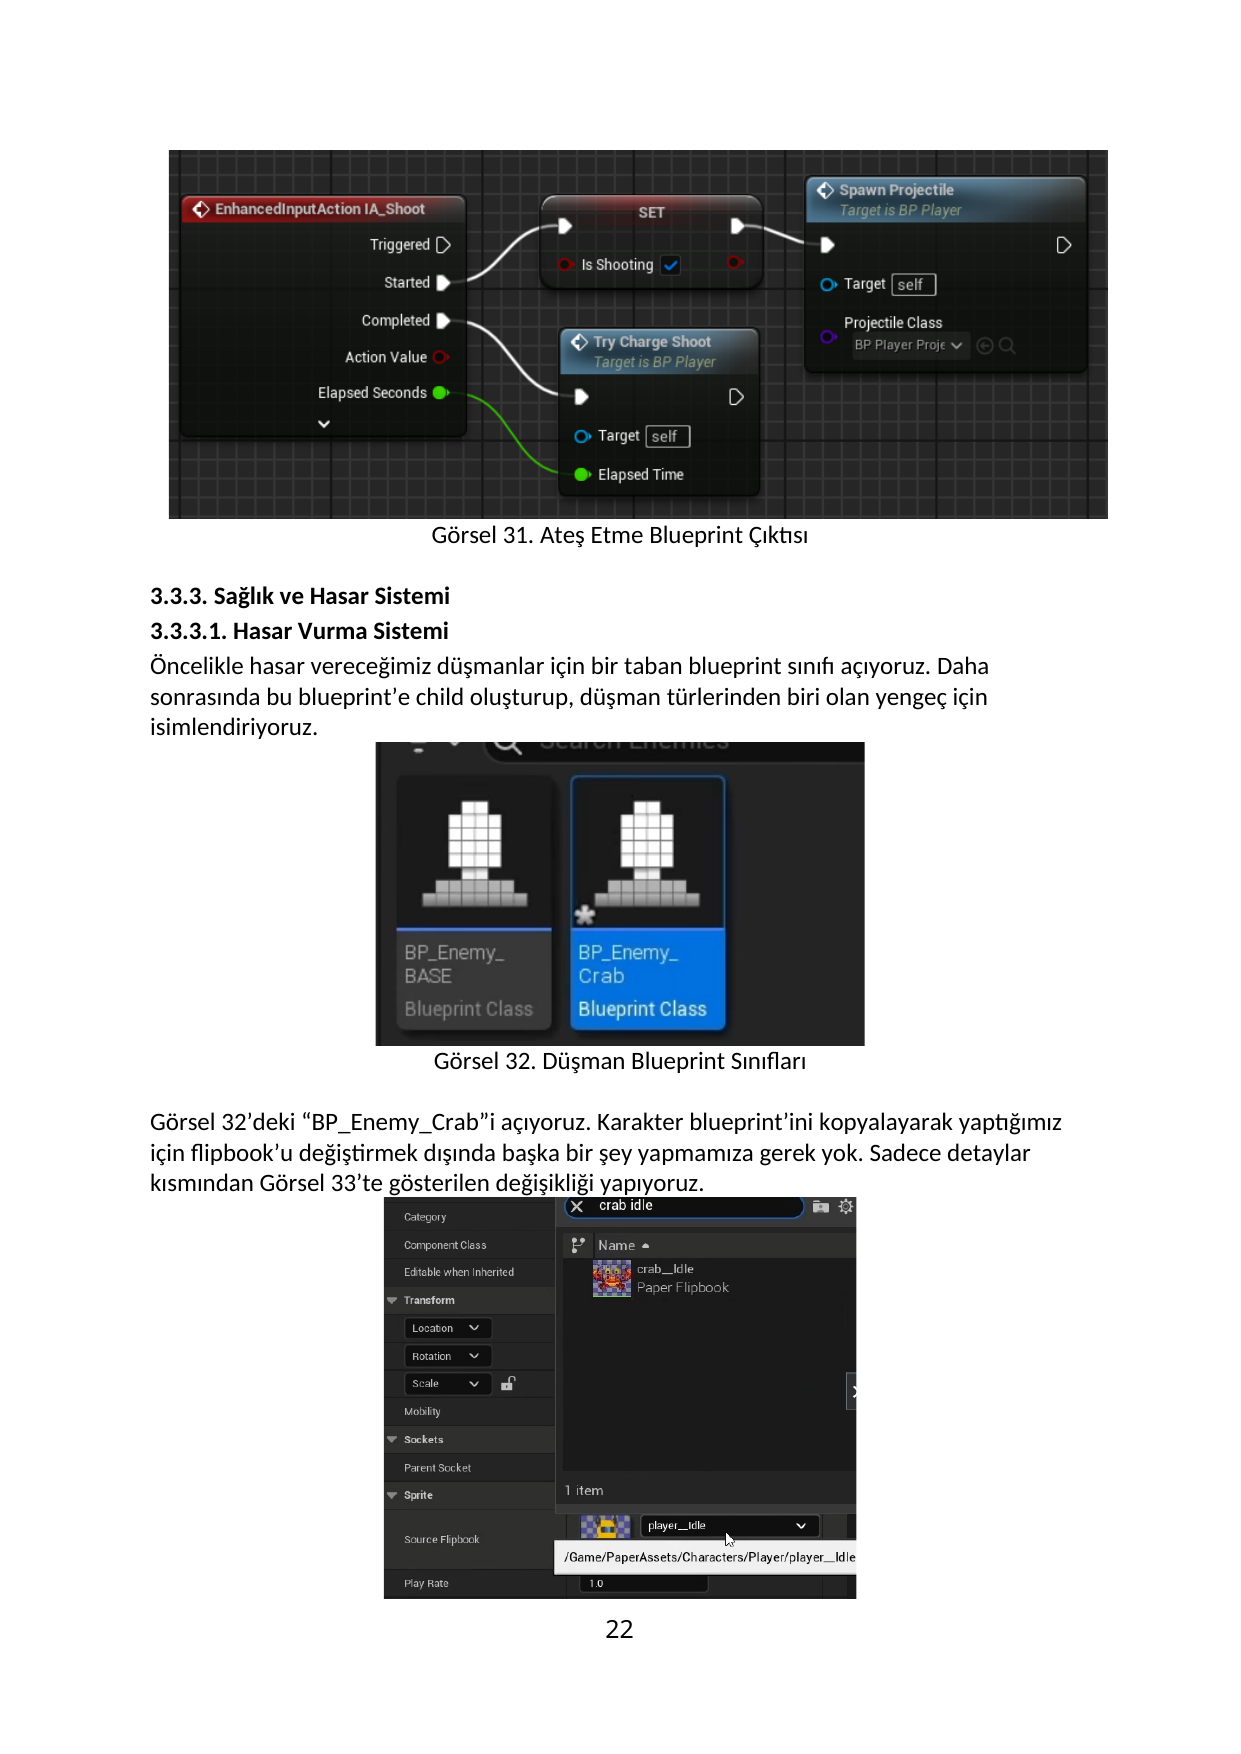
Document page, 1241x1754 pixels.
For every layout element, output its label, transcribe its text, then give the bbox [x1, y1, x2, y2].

text Öncelikle hasar vereceğimiz düşmanlar için bir taban blueprint sınıfı açıyoruz. Daha sonrasında bu blueprint’e child oluşturup, düşman türlerinden biri olan yengeç için isimlendiriyoruz. [150, 650, 1090, 742]
text Görsel 32. Düşman Blueprint Sınıfları [150, 1045, 1090, 1076]
text Görsel 32’deki “BP_Enemy_Crab”i açıyoruz. Karakter blueprint’ini kopyalayarak yaptığımız için flipbook’u değiştirmek dışında başka bir şey yapmamıza gerek yok. Sadece detaylar kısmından Görsel 33’te gösterilen değişikliği yapıyoruz. [150, 1106, 1090, 1198]
subtitle 3.3.3. Sağlık ve Hasar Sistemi [150, 580, 1090, 610]
picture [375, 742, 865, 1046]
picture [383, 1197, 857, 1599]
text Görsel 31. Ateş Etme Blueprint Çıktısı [150, 150, 1090, 549]
subtitle 3.3.3.1. Hasar Vurma Sistemi [150, 615, 1090, 646]
